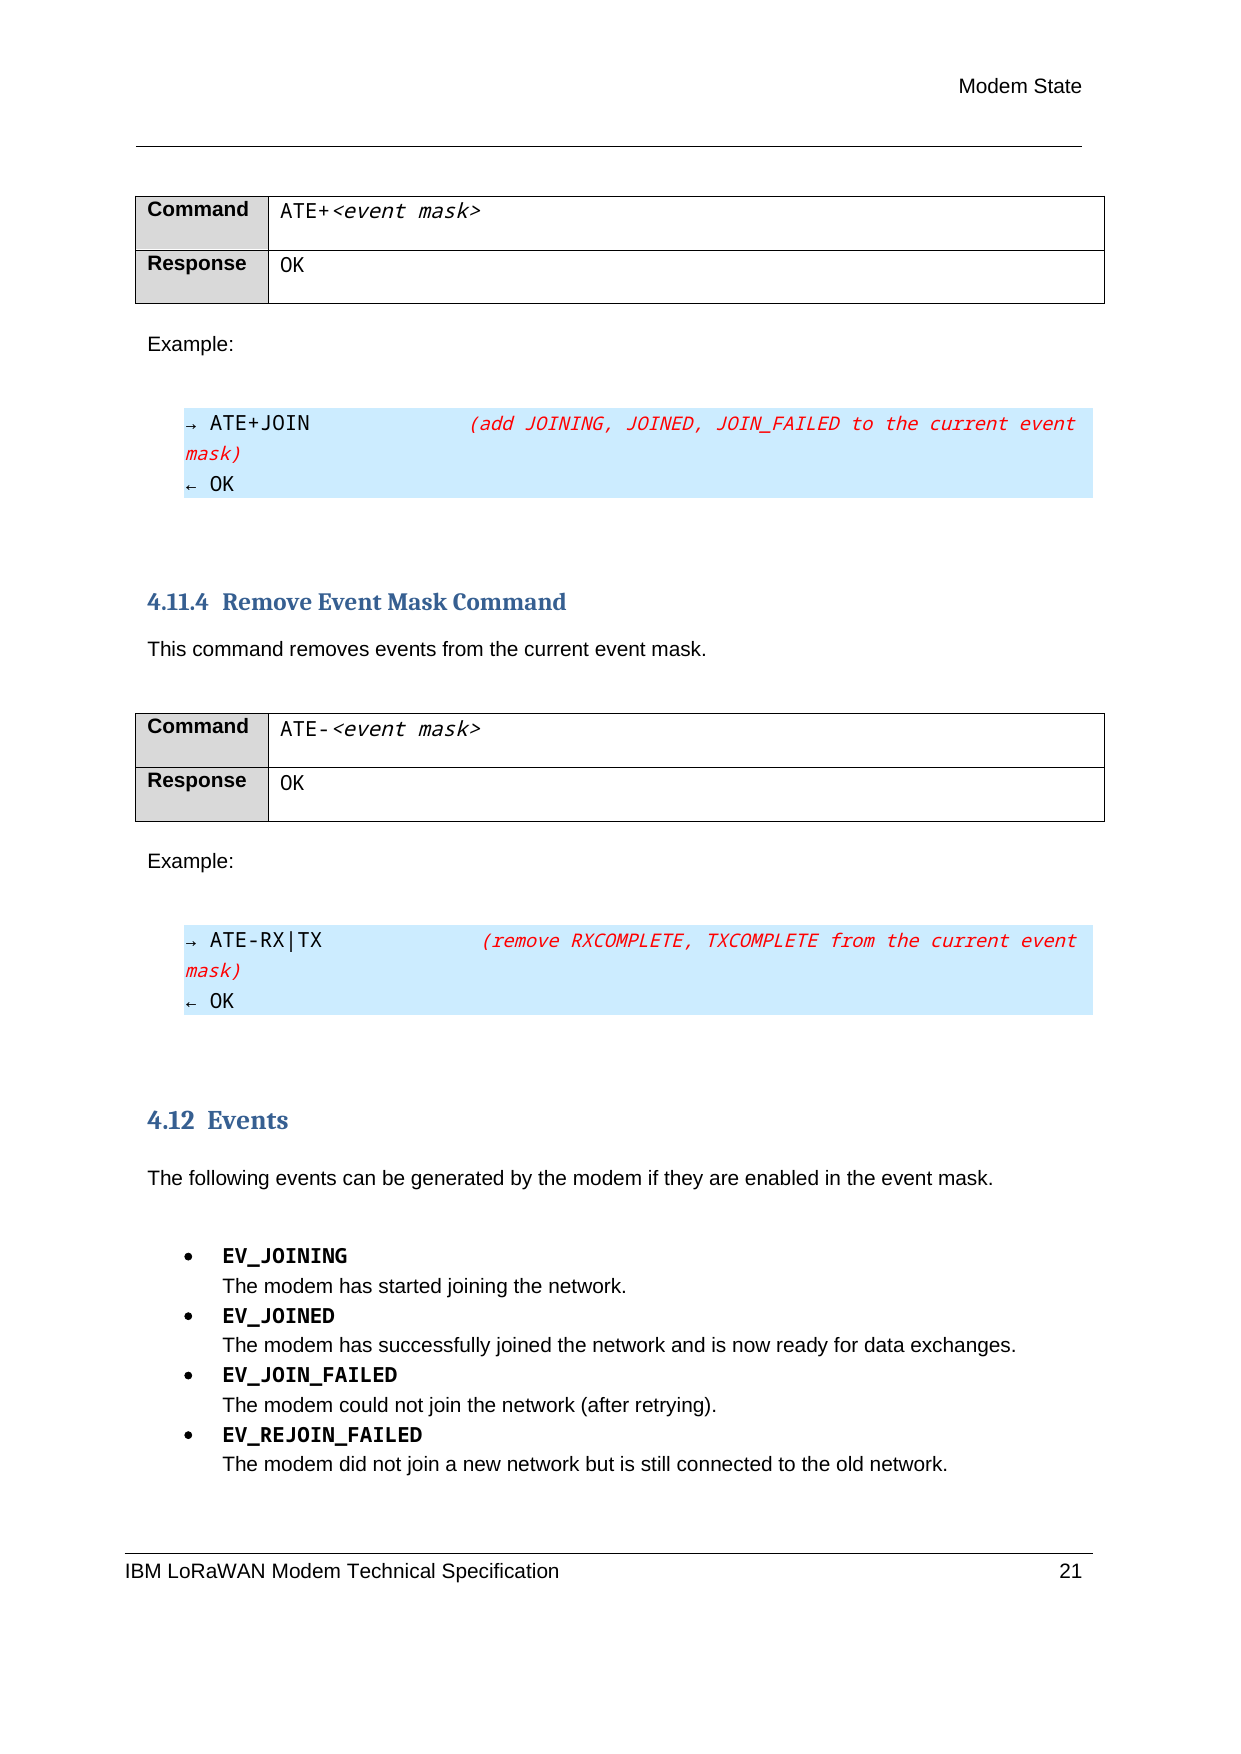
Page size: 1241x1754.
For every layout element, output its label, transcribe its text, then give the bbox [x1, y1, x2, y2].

table_header ATE+<event mask> [269, 197, 1104, 249]
list EV_REJOIN_FAILED The modem did not join a new network but is still connected to the old network. [184, 1420, 1093, 1476]
list EV_JOINING The modem has started joining the network. [184, 1242, 1093, 1298]
table_header Command [136, 197, 268, 249]
list → ATE+JOIN (add JOINING, JOINED, JOIN_FAILED to the current event mask) [184, 408, 1093, 465]
table_header ATE-<event mask> [269, 714, 1104, 767]
text Example: [147, 849, 1093, 873]
text The following events can be generated by the modem if they are enabled in the event mask. [147, 1166, 1093, 1190]
list ← OK [184, 469, 1093, 498]
subtitle Events [147, 1105, 1093, 1136]
list → ATE-RX|TX (remove RXCOMPLETE, TXCOMPLETE from the current event mask) [184, 925, 1093, 983]
subtitle Remove Event Mask Command [147, 588, 1093, 616]
list EV_JOIN_FAILED The modem could not join the network (after retrying). [184, 1361, 1093, 1417]
text This command removes events from the current event mask. [147, 637, 1093, 661]
table_cell OK [269, 768, 1104, 821]
list ← OK [184, 987, 1093, 1015]
table_header Command [136, 714, 268, 767]
list EV_JOINED The modem has successfully joined the network and is now ready for data exchanges. [184, 1301, 1093, 1357]
table_cell Response [136, 768, 268, 821]
table_cell Response [136, 251, 268, 303]
text Example: [147, 332, 1093, 356]
table_cell OK [269, 251, 1104, 303]
